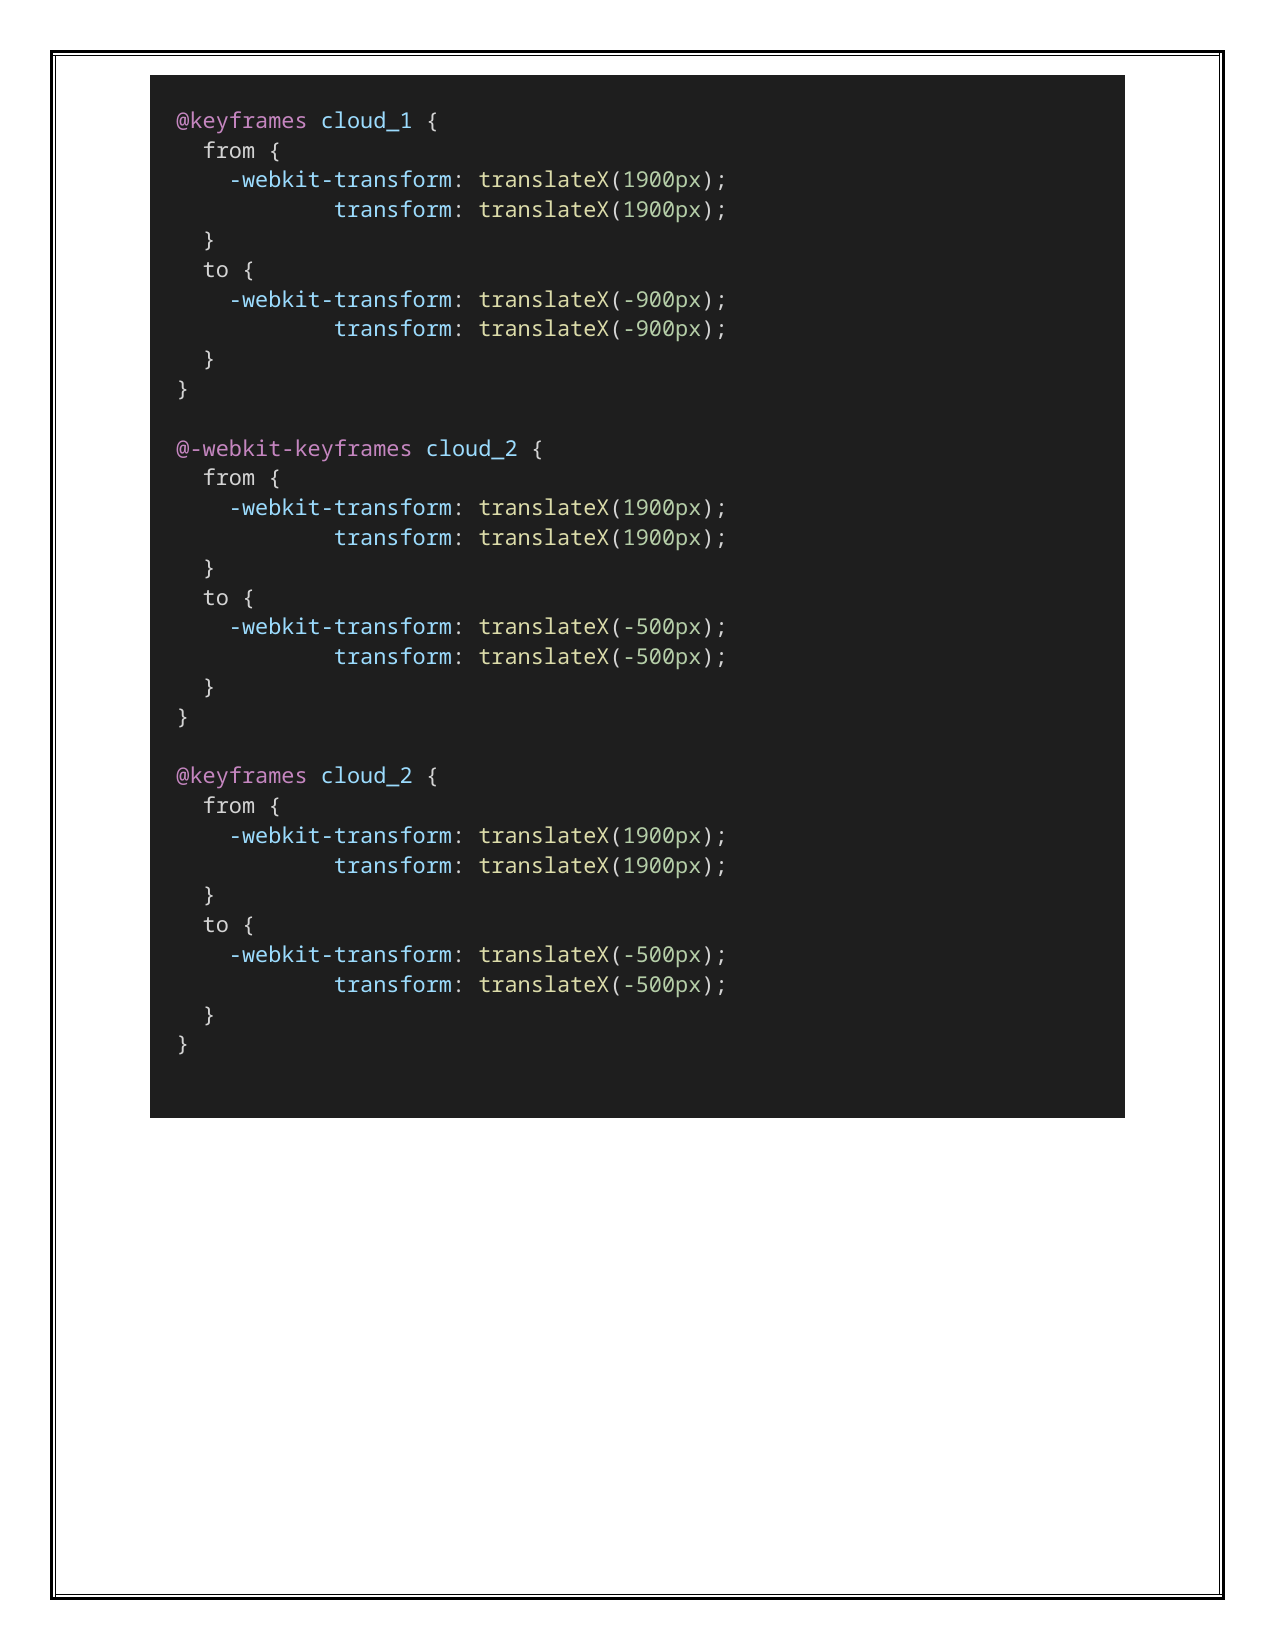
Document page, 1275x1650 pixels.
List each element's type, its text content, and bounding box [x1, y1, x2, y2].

text transform: translateX(1900px); [150, 194, 1125, 224]
text -webkit-transform: translateX(-500px); [150, 611, 1125, 641]
text to { [150, 581, 1125, 611]
text transform: translateX(-500px); [150, 969, 1125, 998]
text -webkit-transform: translateX(-500px); [150, 939, 1125, 969]
text from { [150, 462, 1125, 492]
text -webkit-transform: translateX(1900px); [150, 164, 1125, 194]
text transform: translateX(1900px); [150, 849, 1125, 879]
text from { [150, 134, 1125, 164]
text to { [150, 254, 1125, 283]
text @keyframes cloud_1 { [150, 105, 1125, 134]
text to { [150, 909, 1125, 939]
text -webkit-transform: translateX(1900px); [150, 820, 1125, 849]
text } [150, 373, 1125, 403]
text transform: translateX(-500px); [150, 641, 1125, 671]
text from { [150, 790, 1125, 820]
text } [150, 998, 1125, 1028]
text } [150, 879, 1125, 909]
text transform: translateX(1900px); [150, 522, 1125, 552]
text } [150, 701, 1125, 730]
text } [150, 552, 1125, 581]
text -webkit-transform: translateX(1900px); [150, 492, 1125, 522]
text } [150, 1028, 1125, 1058]
text -webkit-transform: translateX(-900px); [150, 283, 1125, 313]
text @keyframes cloud_2 { [150, 760, 1125, 790]
text transform: translateX(-900px); [150, 313, 1125, 343]
text } [150, 671, 1125, 701]
text } [150, 343, 1125, 373]
text @-webkit-keyframes cloud_2 { [150, 432, 1125, 462]
text } [150, 224, 1125, 254]
